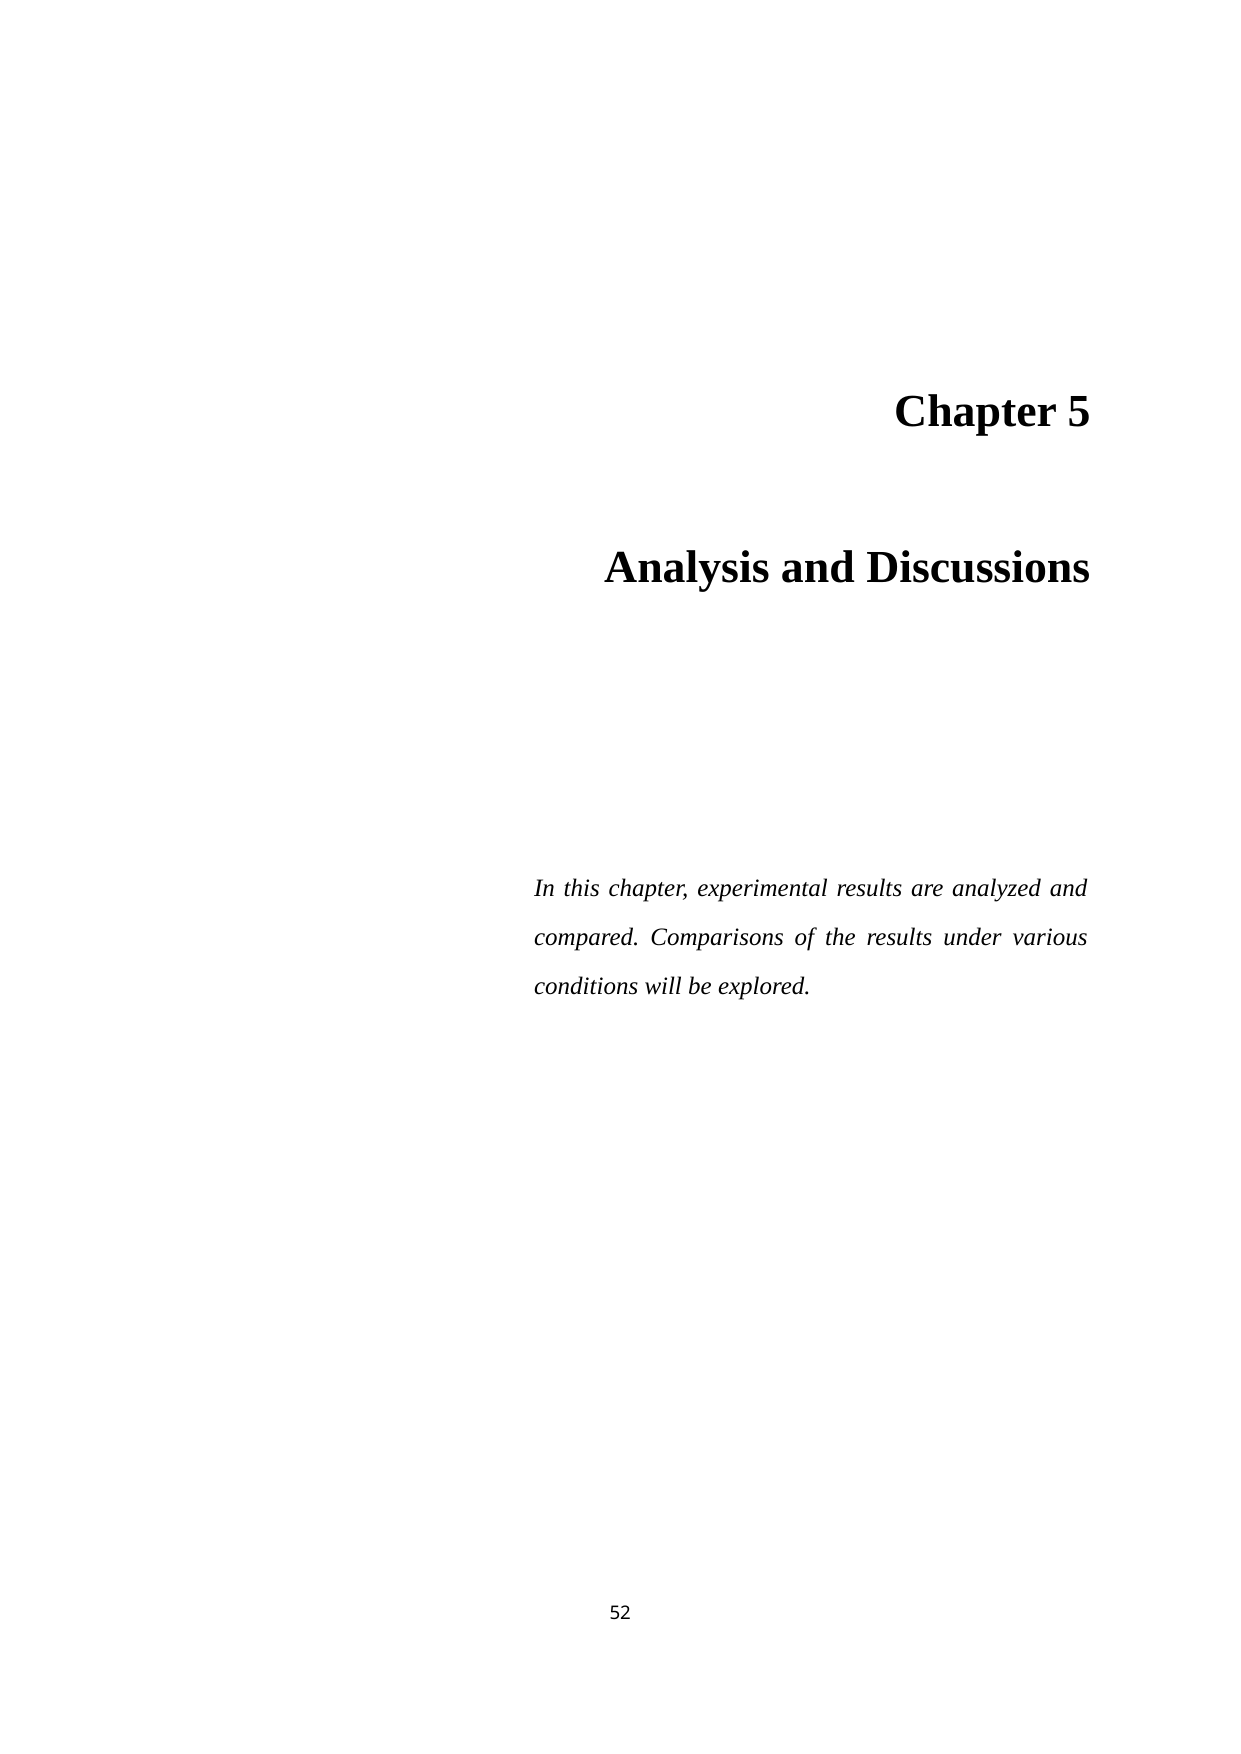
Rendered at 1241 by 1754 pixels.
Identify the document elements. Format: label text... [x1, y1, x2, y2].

list In this chapter, experimental results are analyzed and compared. Comparisons of the results under various conditions will be explored. [534, 872, 1090, 1002]
subtitle Chapter 5 Analysis and Discussions [342, 378, 1090, 599]
